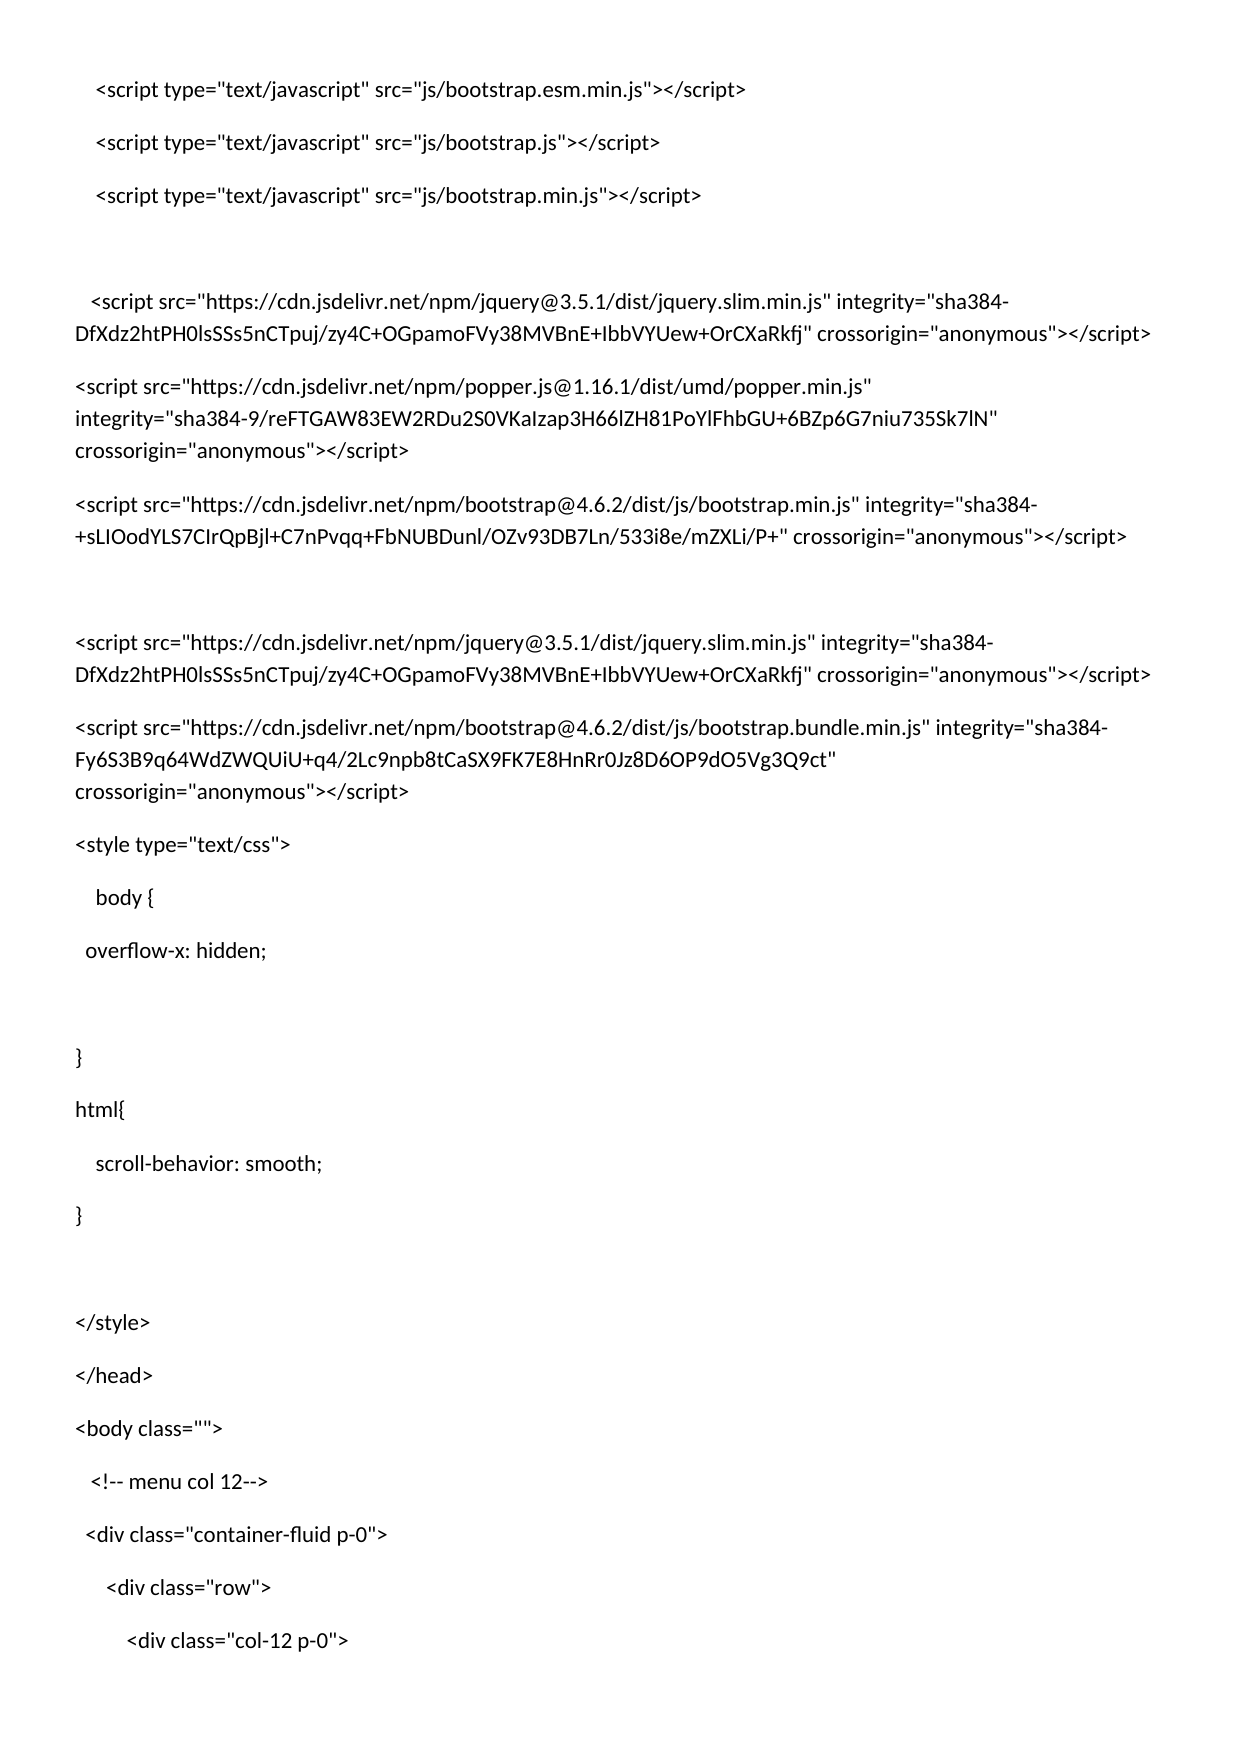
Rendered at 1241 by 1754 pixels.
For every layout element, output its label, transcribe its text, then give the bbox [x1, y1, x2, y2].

text html{ [75, 1096, 1165, 1124]
text <body class=""> [75, 1414, 1165, 1442]
text </style> [75, 1308, 1165, 1336]
text <script type="text/javascript" src="js/bootstrap.min.js"></script> [75, 181, 1165, 209]
text <script src="https://cdn.jsdelivr.net/npm/bootstrap@4.6.2/dist/js/bootstrap.min.js" integrity="sha384-+sLIOodYLS7CIrQpBjl+C7nPvqq+FbNUBDunl/OZv93DB7Ln/533i8e/mZXLi/P+" crossorigin="anonymous"></script> [75, 490, 1165, 550]
text } [75, 1043, 1165, 1071]
text <script src="https://cdn.jsdelivr.net/npm/jquery@3.5.1/dist/jquery.slim.min.js" integrity="sha384-DfXdz2htPH0lsSSs5nCTpuj/zy4C+OGpamoFVy38MVBnE+IbbVYUew+OrCXaRkfj" crossorigin="anonymous"></script> [75, 287, 1165, 347]
text <script src="https://cdn.jsdelivr.net/npm/bootstrap@4.6.2/dist/js/bootstrap.bundle.min.js" integrity="sha384-Fy6S3B9q64WdZWQUiU+q4/2Lc9npb8tCaSX9FK7E8HnRr0Jz8D6OP9dO5Vg3Q9ct" crossorigin="anonymous"></script> [75, 713, 1165, 806]
text overflow-x: hidden; [75, 937, 1165, 964]
text <script src="https://cdn.jsdelivr.net/npm/jquery@3.5.1/dist/jquery.slim.min.js" integrity="sha384-DfXdz2htPH0lsSSs5nCTpuj/zy4C+OGpamoFVy38MVBnE+IbbVYUew+OrCXaRkfj" crossorigin="anonymous"></script> [75, 628, 1165, 688]
text <!-- menu col 12--> [75, 1467, 1165, 1495]
text <div class="container-fluid p-0"> [75, 1520, 1165, 1548]
text <div class="col-12 p-0"> [75, 1626, 1165, 1654]
text body { [75, 883, 1165, 912]
text <script type="text/javascript" src="js/bootstrap.js"></script> [75, 128, 1165, 156]
text <style type="text/css"> [75, 831, 1165, 858]
text <script type="text/javascript" src="js/bootstrap.esm.min.js"></script> [75, 75, 1165, 103]
text <div class="row"> [75, 1573, 1165, 1601]
text scroll-behavior: smooth; [75, 1149, 1165, 1177]
text </head> [75, 1361, 1165, 1389]
text } [75, 1202, 1165, 1230]
text <script src="https://cdn.jsdelivr.net/npm/popper.js@1.16.1/dist/umd/popper.min.js" integrity="sha384-9/reFTGAW83EW2RDu2S0VKaIzap3H66lZH81PoYlFhbGU+6BZp6G7niu735Sk7lN" crossorigin="anonymous"></script> [75, 372, 1165, 465]
